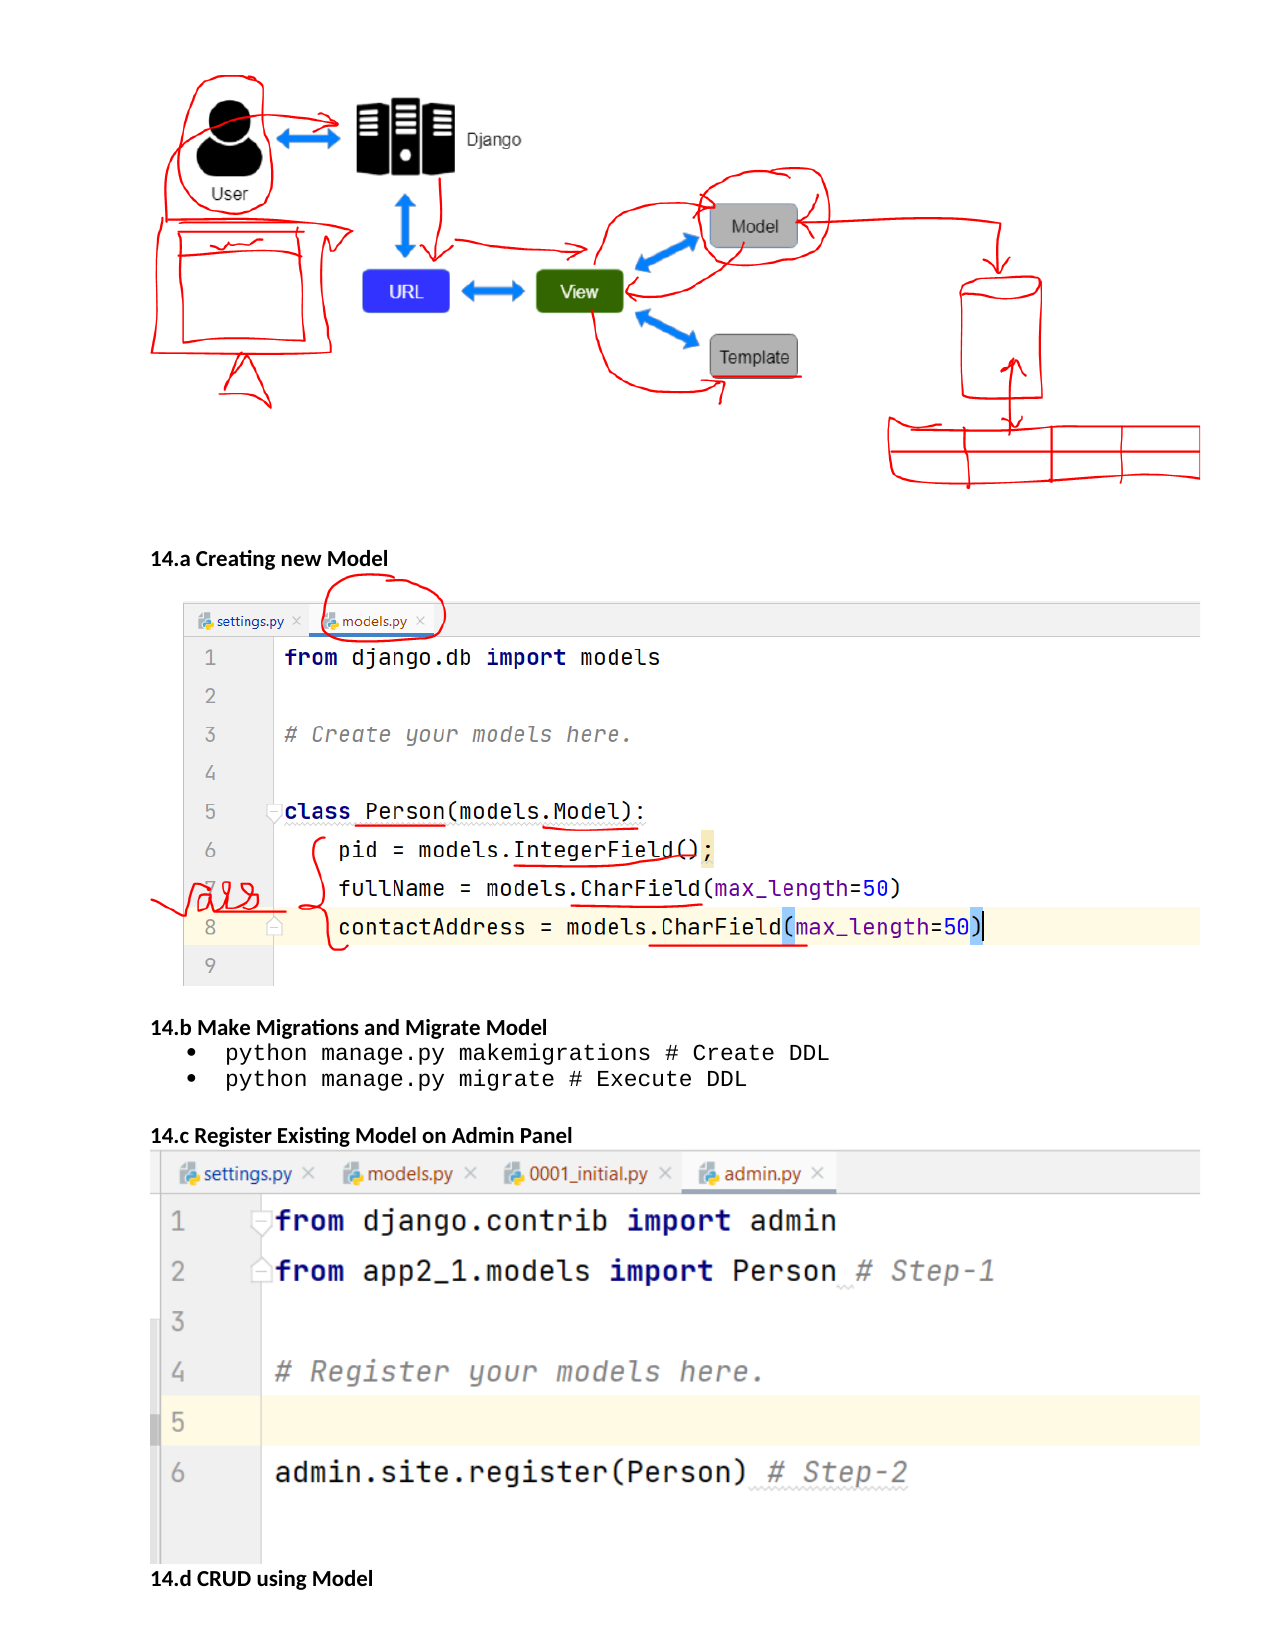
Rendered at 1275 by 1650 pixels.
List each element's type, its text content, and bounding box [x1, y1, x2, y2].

text 14.b Make Migrations and Migrate Model [150, 1013, 1200, 1041]
text 14.c Register Existing Model on Admin Panel [150, 1121, 1200, 1149]
list python manage.py migrate # Execute DDL [187, 1067, 1200, 1093]
list python manage.py makemigrations # Create DDL [187, 1041, 1200, 1067]
picture [150, 572, 1200, 986]
picture [150, 75, 1200, 489]
text 14.d CRUD using Model [150, 1564, 1200, 1592]
picture [150, 1149, 1200, 1564]
text 14.a Creating new Model [150, 544, 1200, 572]
